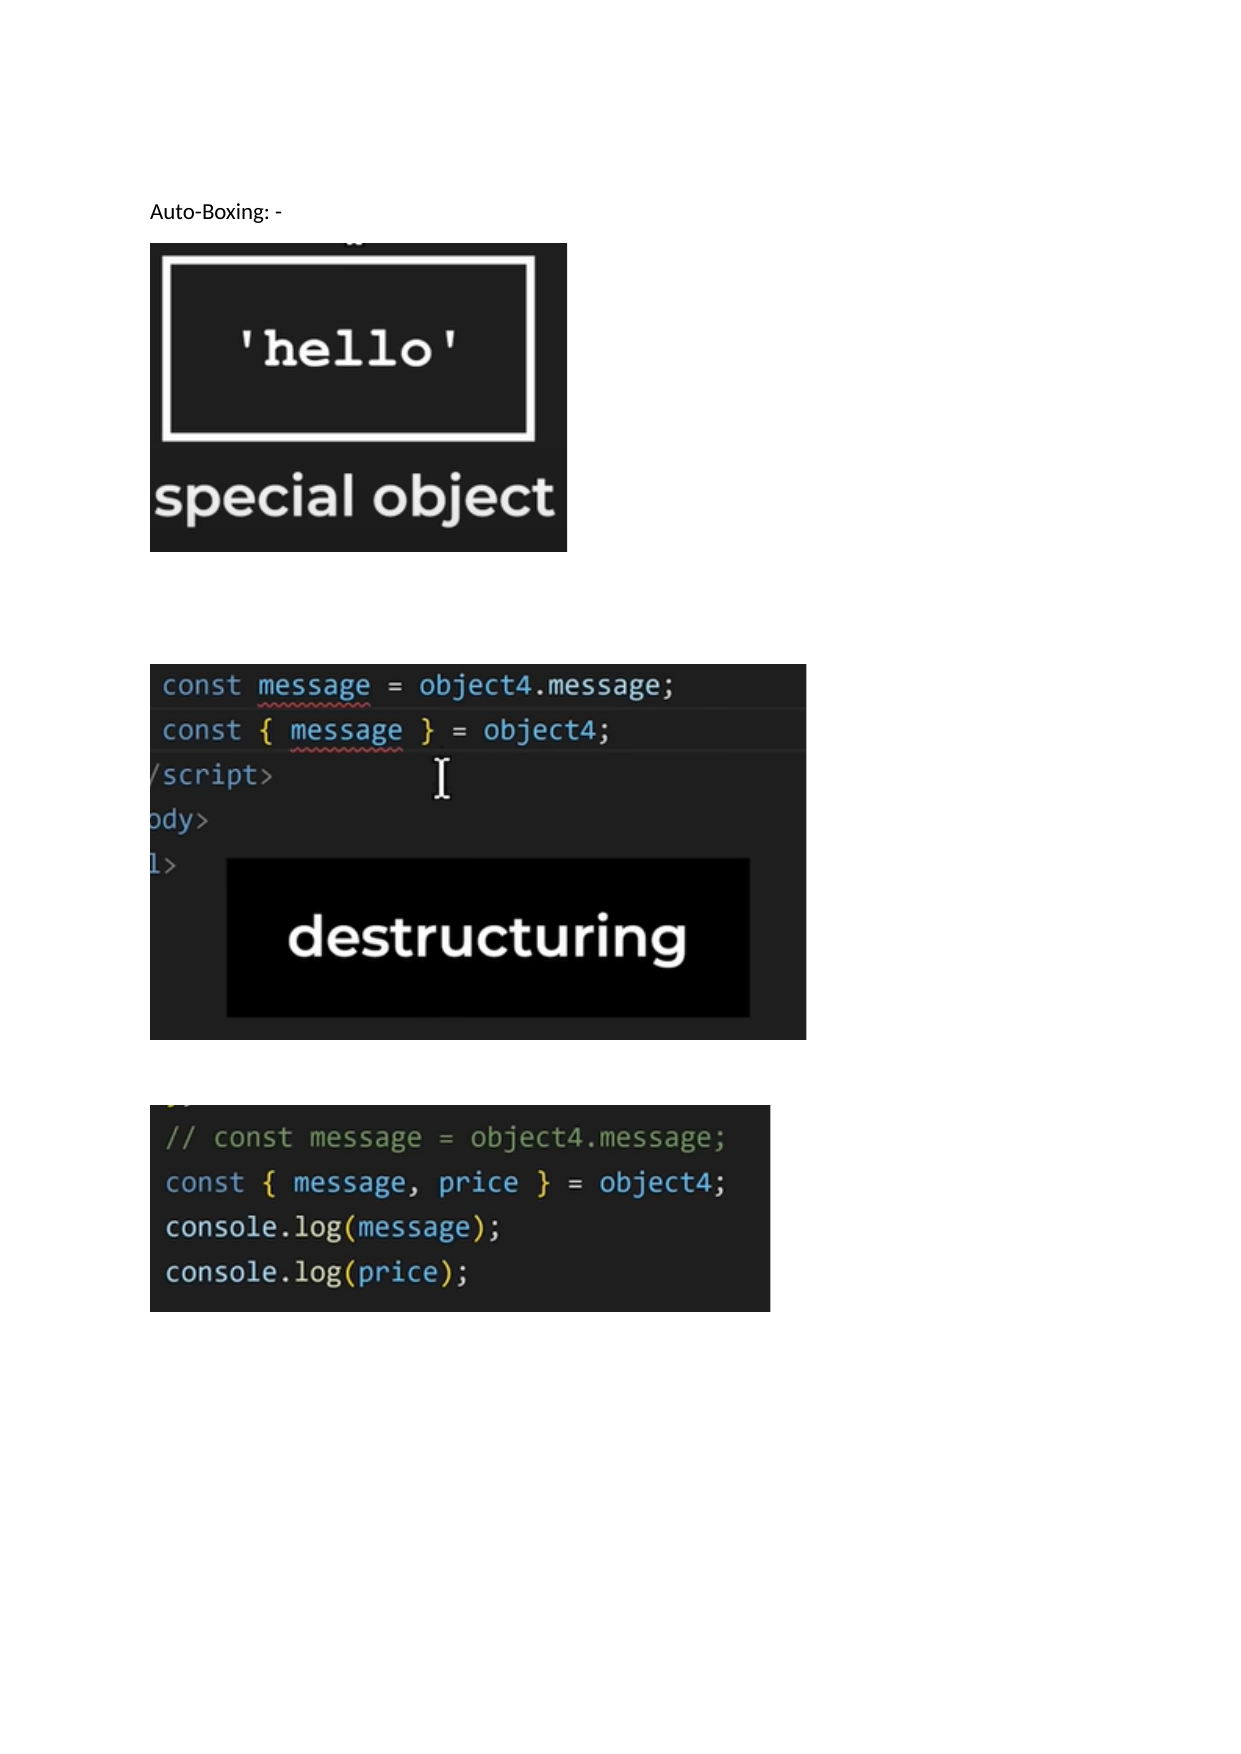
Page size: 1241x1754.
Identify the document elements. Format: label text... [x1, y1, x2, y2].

text Auto-Boxing: - [150, 197, 1090, 225]
picture [150, 664, 807, 1040]
picture [150, 1105, 771, 1312]
picture [150, 243, 568, 552]
